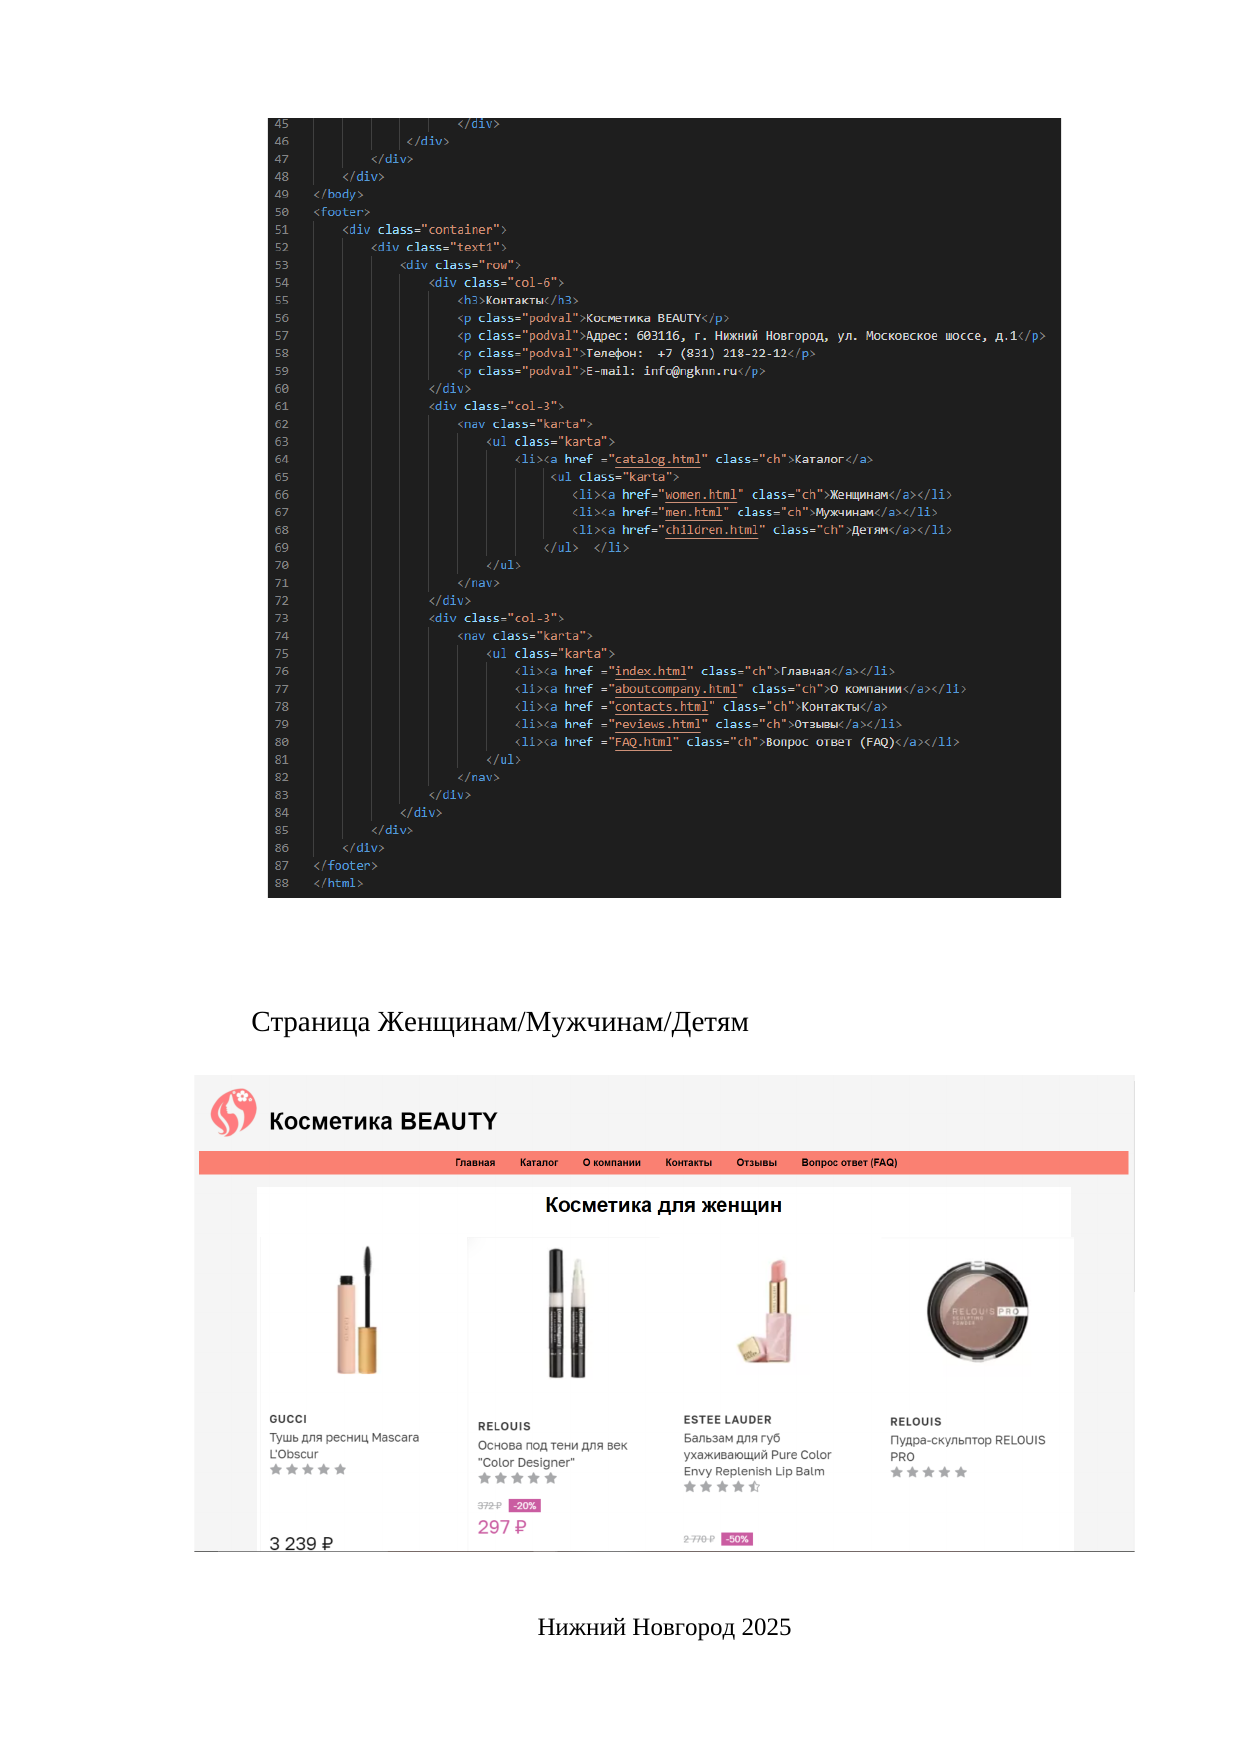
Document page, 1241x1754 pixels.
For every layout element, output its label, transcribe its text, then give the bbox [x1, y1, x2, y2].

picture [267, 118, 1062, 898]
text Страница Женщинам/Мужчинам/Детям [177, 1004, 1152, 1037]
picture [194, 1075, 1135, 1552]
